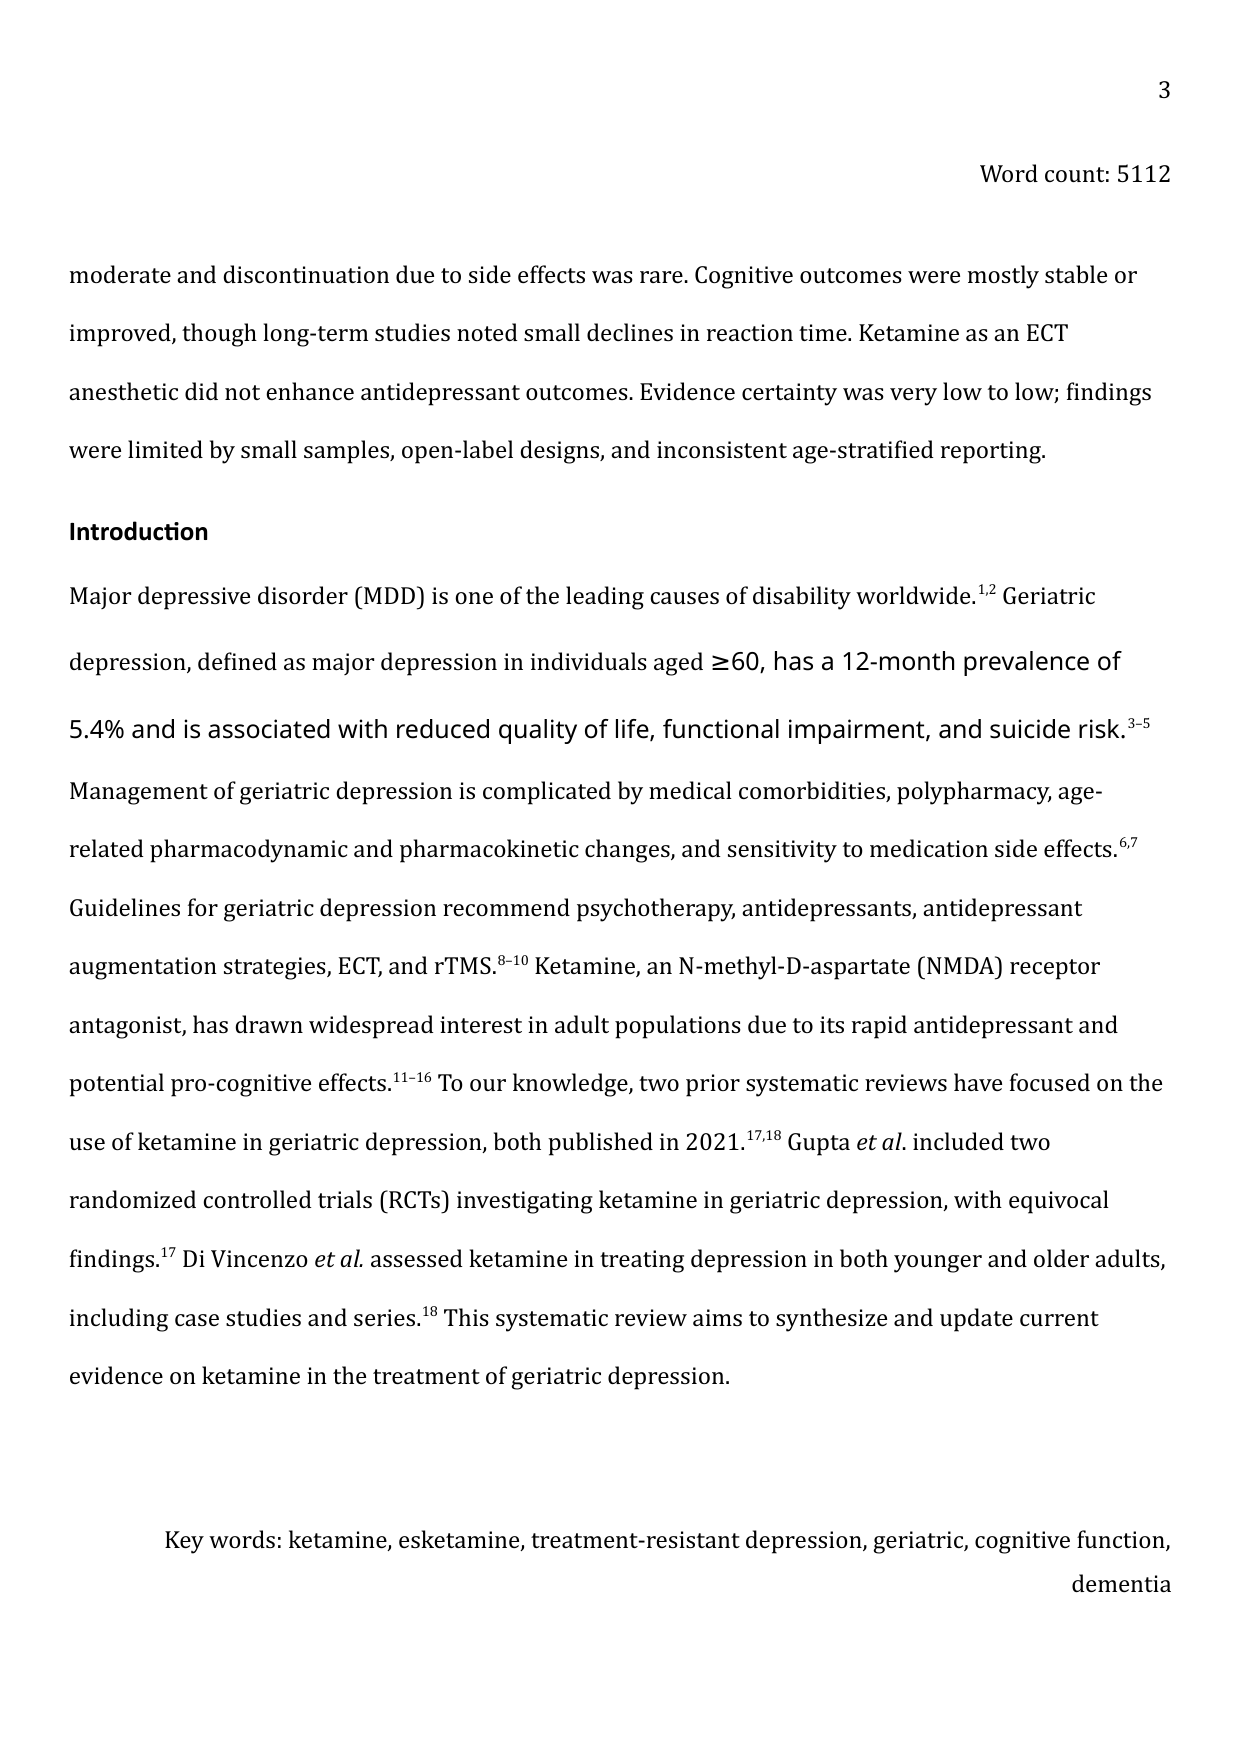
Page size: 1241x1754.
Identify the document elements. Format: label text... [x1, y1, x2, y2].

subtitle Introduction [69, 514, 1171, 547]
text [69, 259, 1171, 464]
text Major depressive disorder (MDD) is one of the leading causes of disability worldwide.1,2 Geriatric depression, defined as major depression in individuals aged ≥60, has a 12-month prevalence of 5.4% and is associated with reduced quality of life, functional impairment, and suicide risk.3–5 Management of geriatric depression is complicated by medical comorbidities, polypharmacy, age-related pharmacodynamic and pharmacokinetic changes, and sensitivity to medication side effects.6,7 Guidelines for geriatric depression recommend psychotherapy, antidepressants, antidepressant augmentation strategies, ECT, and rTMS.8–10 Ketamine, an N-methyl-D-aspartate (NMDA) receptor antagonist, has drawn widespread interest in adult populations due to its rapid antidepressant and potential pro-cognitive effects.11–16 To our knowledge, two prior systematic reviews have focused on the use of ketamine in geriatric depression, both published in 2021.17,18 Gupta et al. included two randomized controlled trials (RCTs) investigating ketamine in geriatric depression, with equivocal findings.17 Di Vincenzo et al. assessed ketamine in treating depression in both younger and older adults, including case studies and series.18 This systematic review aims to synthesize and update current evidence on ketamine in the treatment of geriatric depression. [69, 581, 1171, 1390]
